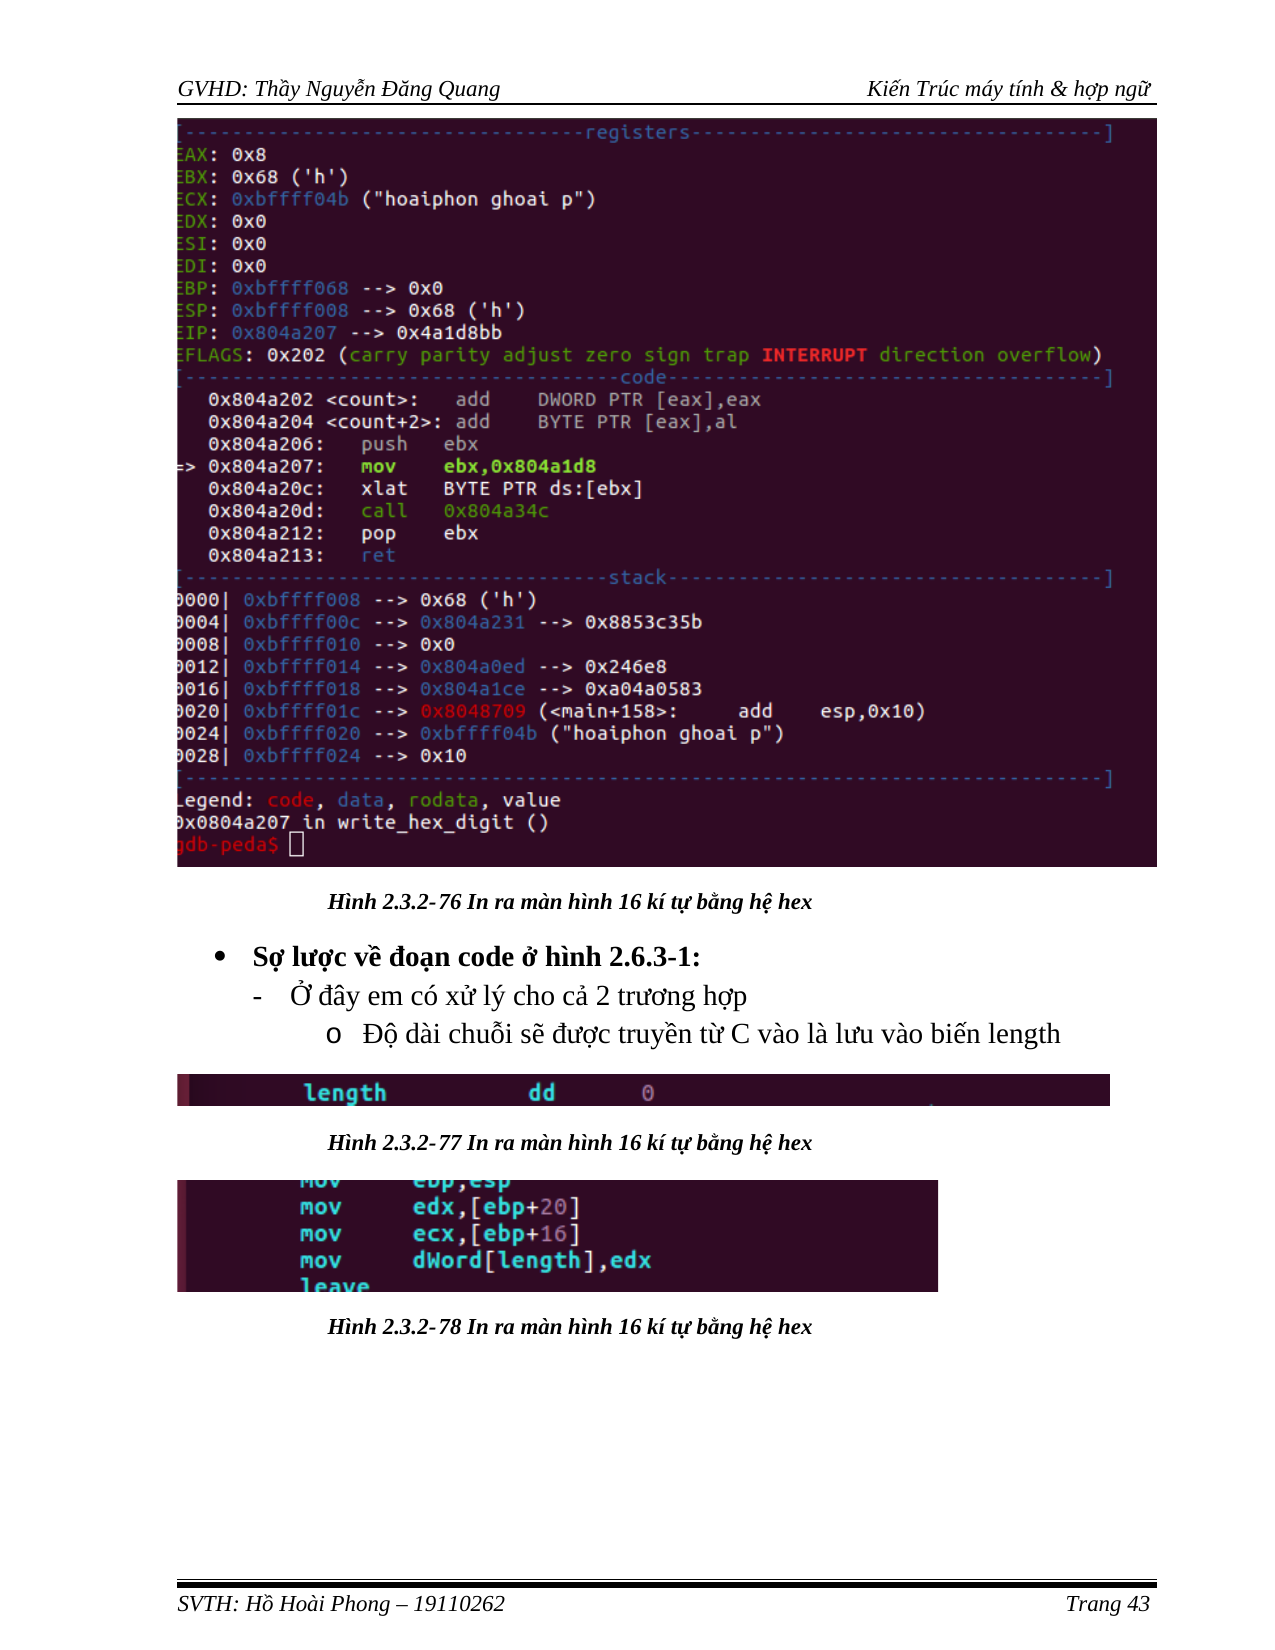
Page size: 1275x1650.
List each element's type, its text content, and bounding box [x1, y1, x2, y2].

picture [177, 118, 1157, 867]
list Độ dài chuỗi sẽ được truyền từ C vào là lưu vào biến length [325, 1016, 1157, 1052]
picture [177, 1180, 939, 1292]
picture [177, 1074, 1110, 1106]
list Sợ lược về đoạn code ở hình 2.6.3-1: [215, 939, 1157, 973]
list Ở đây em có xử lý cho cả 2 trương hợp [252, 978, 1157, 1011]
